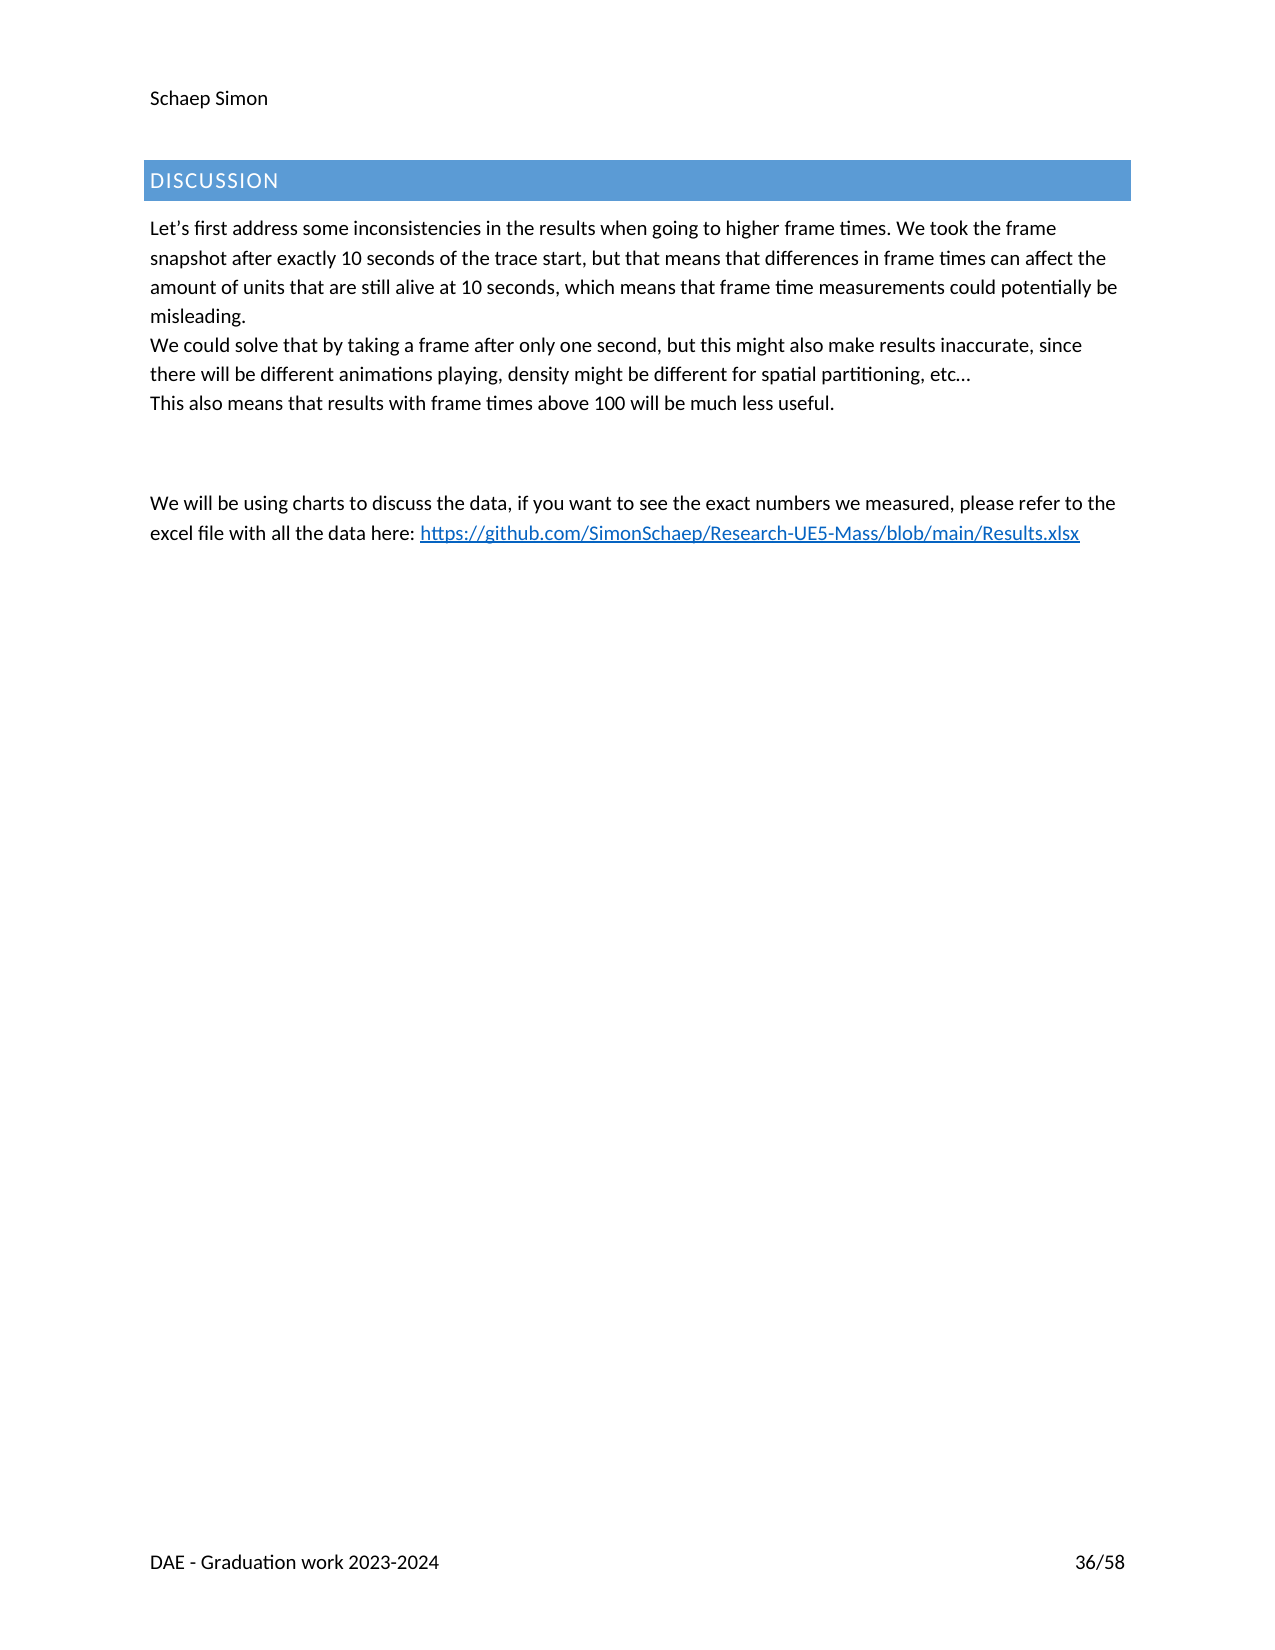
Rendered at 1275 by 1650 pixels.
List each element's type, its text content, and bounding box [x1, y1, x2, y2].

text Let’s first address some inconsistencies in the results when going to higher frame times. We took the frame snapshot after exactly 10 seconds of the trace start, but that means that differences in frame times can affect the amount of units that are still alive at 10 seconds, which means that frame time measurements could potentially be misleading. We could solve that by taking a frame after only one second, but this might also make results inaccurate, since there will be different animations playing, density might be different for spatial partitioning, etc… This also means that results with frame times above 100 will be much less useful. [150, 216, 1125, 416]
subtitle Discussion [150, 167, 1125, 195]
text We will be using charts to discuss the data, if you want to see the exact numbers we measured, please refer to the excel file with all the data here: https://github.com/SimonSchaep/Research-UE5-Mass/blob/main/Results.xlsx [150, 491, 1125, 545]
